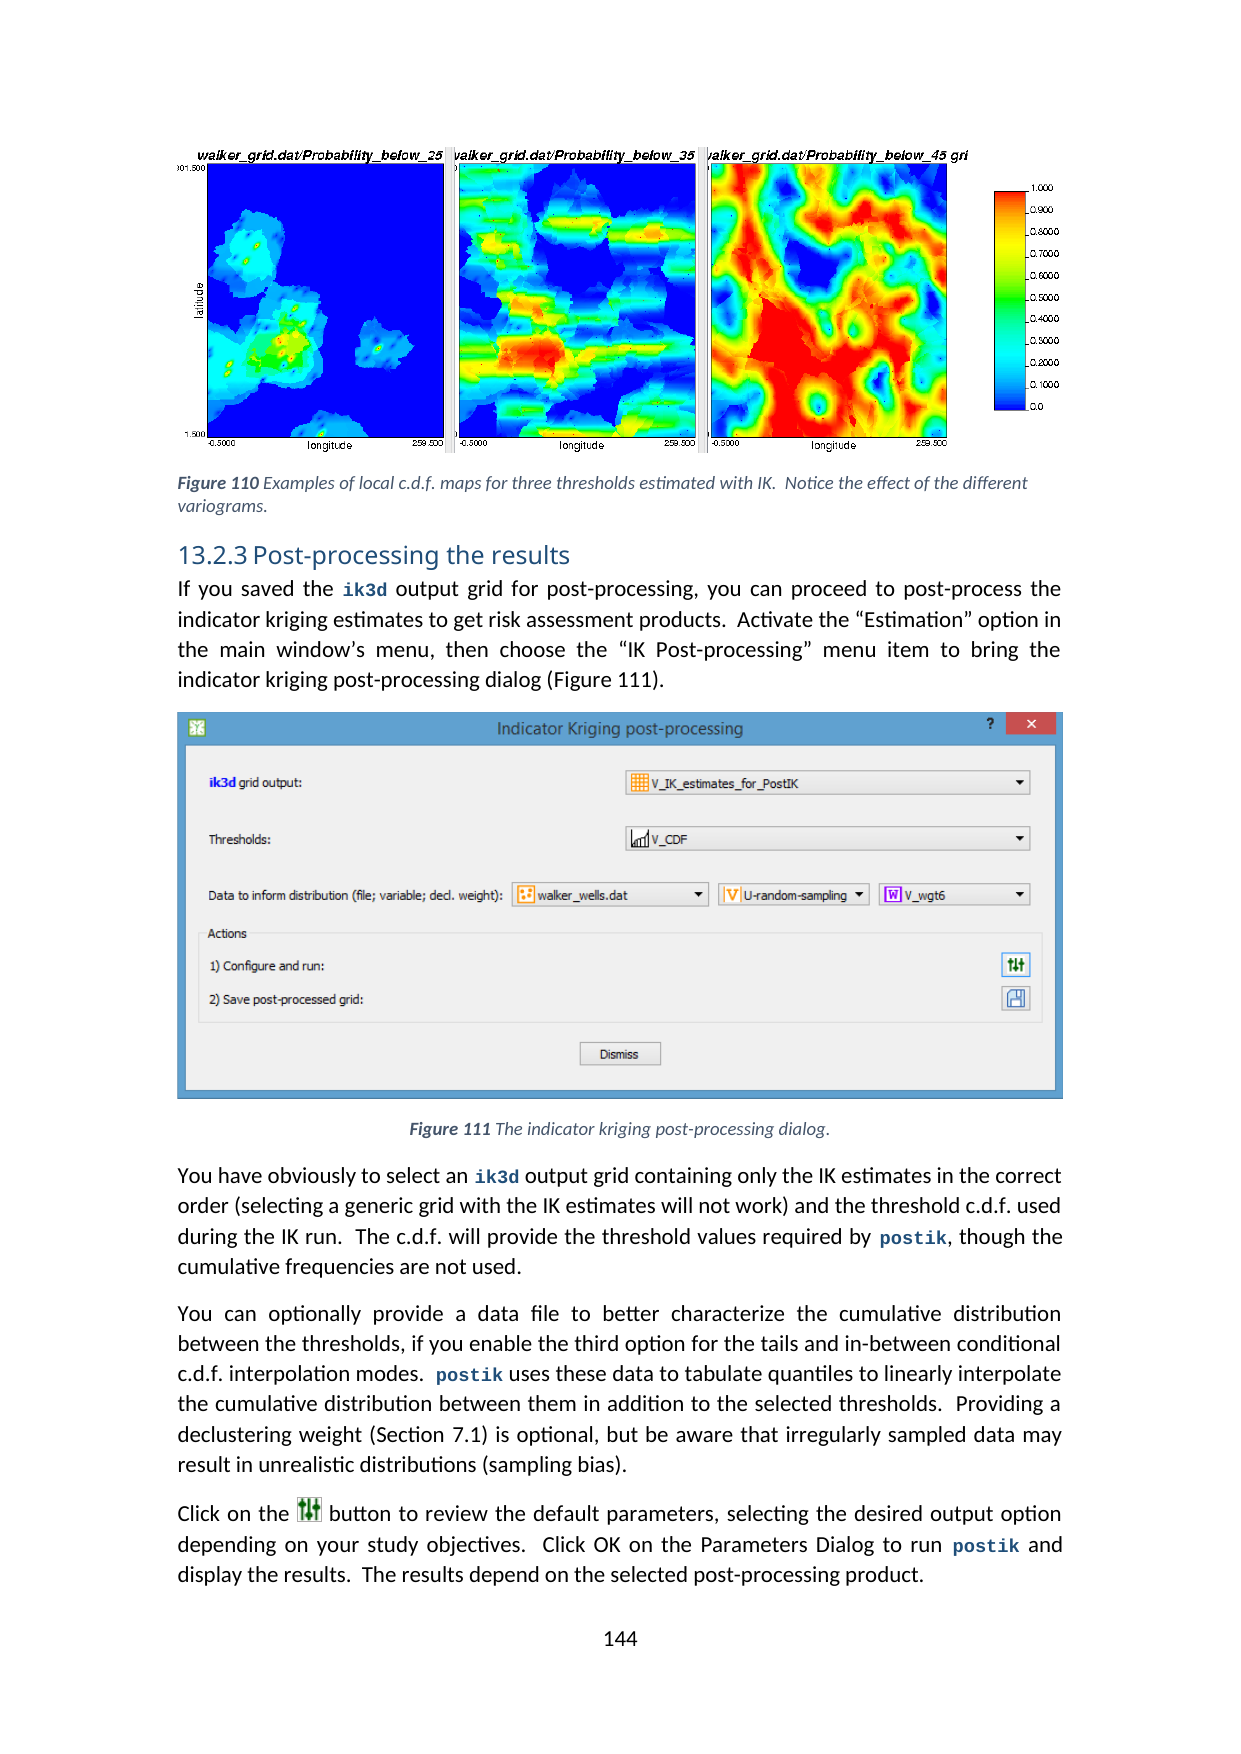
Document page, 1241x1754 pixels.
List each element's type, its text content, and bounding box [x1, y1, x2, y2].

text Figure 111 The indicator kriging post-processing dialog. [177, 1118, 1063, 1141]
text You can optionally provide a data file to better characterize the cumulative distribution between the thresholds, if you enable the third option for the tails and in-between conditional c.d.f. interpolation modes. postik uses these data to tabulate quantiles to linearly interpolate the cumulative distribution between them in addition to the selected thresholds. Providing a declustering weight (Section 7.1) is optional, but be aware that irregularly sampled data may result in unrealistic distributions (sampling bias). [177, 1299, 1063, 1478]
picture [177, 147, 1062, 453]
text If you saved the ik3d output grid for post-processing, you can proceed to post-process the indicator kriging estimates to get risk assessment products. Activate the “Estimation” option in the main window’s menu, then choose the “IK Post-processing” menu item to bring the indicator kriging post-processing dialog (Figure 110). [177, 574, 1063, 693]
picture [298, 1498, 321, 1521]
text Figure 110 Examples of local c.d.f. maps for three thresholds estimated with IK. Notice the effect of the different variograms. [177, 471, 1063, 517]
text Click on the button to review the default parameters, selecting the desired output option depending on your study objectives. Click OK on the Parameters Dialog to run postik and display the results. The results depend on the selected post-processing product. [177, 1497, 1063, 1588]
subtitle Post-processing the results [177, 538, 1063, 572]
text You have obviously to select an ik3d output grid containing only the IK estimates in the correct order (selecting a generic grid with the IK estimates will not work) and the threshold c.d.f. used during the IK run. The c.d.f. will provide the threshold values required by postik, though the cumulative frequencies are not used. [177, 1161, 1063, 1280]
picture [177, 712, 1063, 1099]
